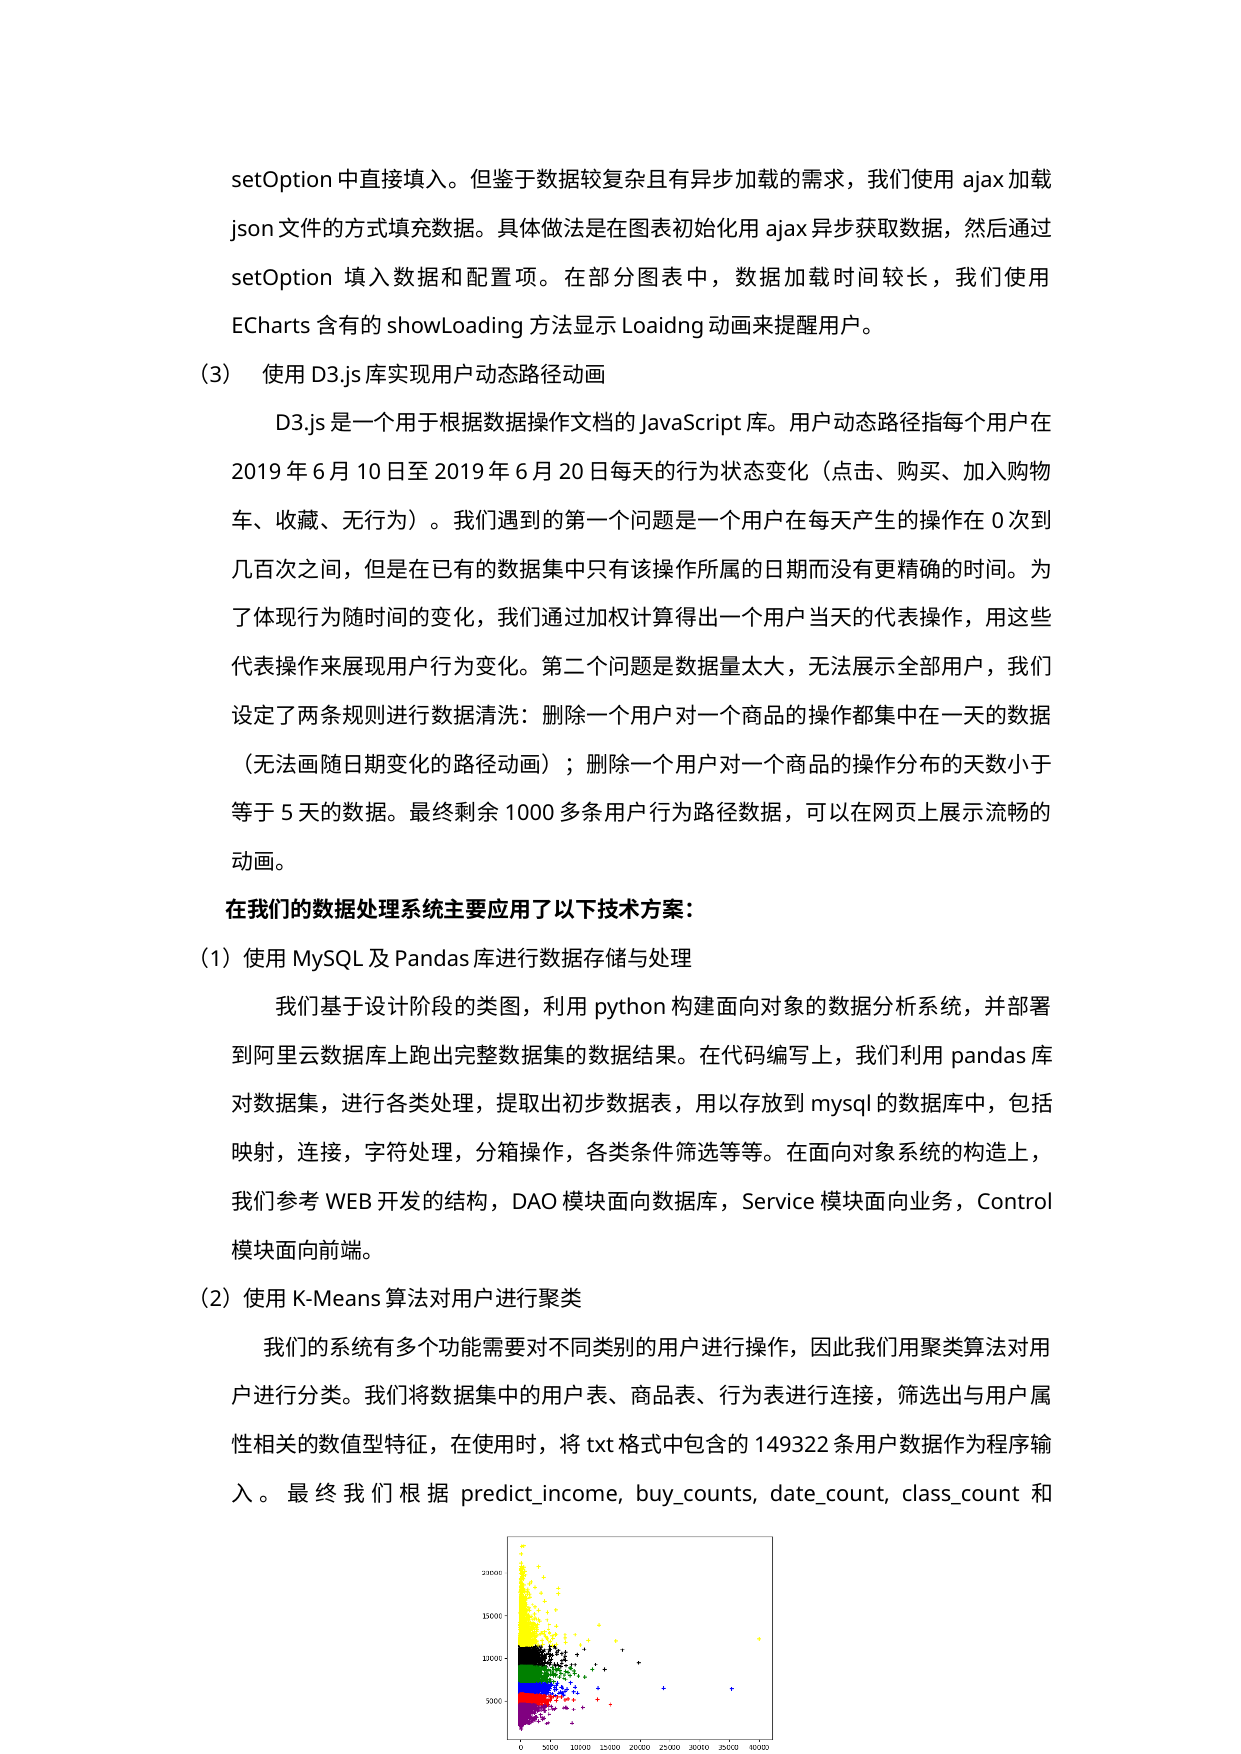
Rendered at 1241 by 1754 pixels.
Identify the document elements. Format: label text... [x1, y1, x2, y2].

list 使用D3.js库实现用户动态路径动画 [187, 357, 1053, 389]
list 在我们的数据处理系统主要应用了以下技术方案： [225, 892, 1053, 924]
text （1）使用MySQL及Pandas库进行数据存储与处理 [187, 940, 1053, 973]
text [231, 162, 1053, 341]
text （2）使用K-Means算法对用户进行聚类 [187, 1281, 1053, 1313]
text 我们基于设计阶段的类图，利用python构建面向对象的数据分析系统，并部署到阿里云数据库上跑出完整数据集的数据结果。在代码编写上，我们利用pandas库对数据集，进行各类处理，提取出初步数据表，用以存放到mysql的数据库中，包括映射，连接，字符处理，分箱操作，各类条件筛选等等。在面向对象系统的构造上，我们参考WEB开发的结构，DAO模块面向数据库，Service模块面向业务，Control模块面向前端。 [231, 989, 1053, 1265]
picture [478, 1530, 777, 1754]
list D3.js是一个用于根据数据操作文档的JavaScript库。用户动态路径指每个用户在2019年6月10日至2019年6月20日每天的行为状态变化（点击、购买、加入购物车、收藏、无行为）。我们遇到的第一个问题是一个用户在每天产生的操作在0次到几百次之间，但是在已有的数据集中只有该操作所属的日期而没有更精确的时间。为了体现行为随时间的变化，我们通过加权计算得出一个用户当天的代表操作，用这些代表操作来展现用户行为变化。第二个问题是数据量太大，无法展示全部用户，我们设定了两条规则进行数据清洗：删除一个用户对一个商品的操作都集中在一天的数据（无法画随日期变化的路径动画）；删除一个用户对一个商品的操作分布的天数小于等于5天的数据。最终剩余1000多条用户行为路径数据，可以在网页上展示流畅的动画。 [231, 405, 1053, 876]
